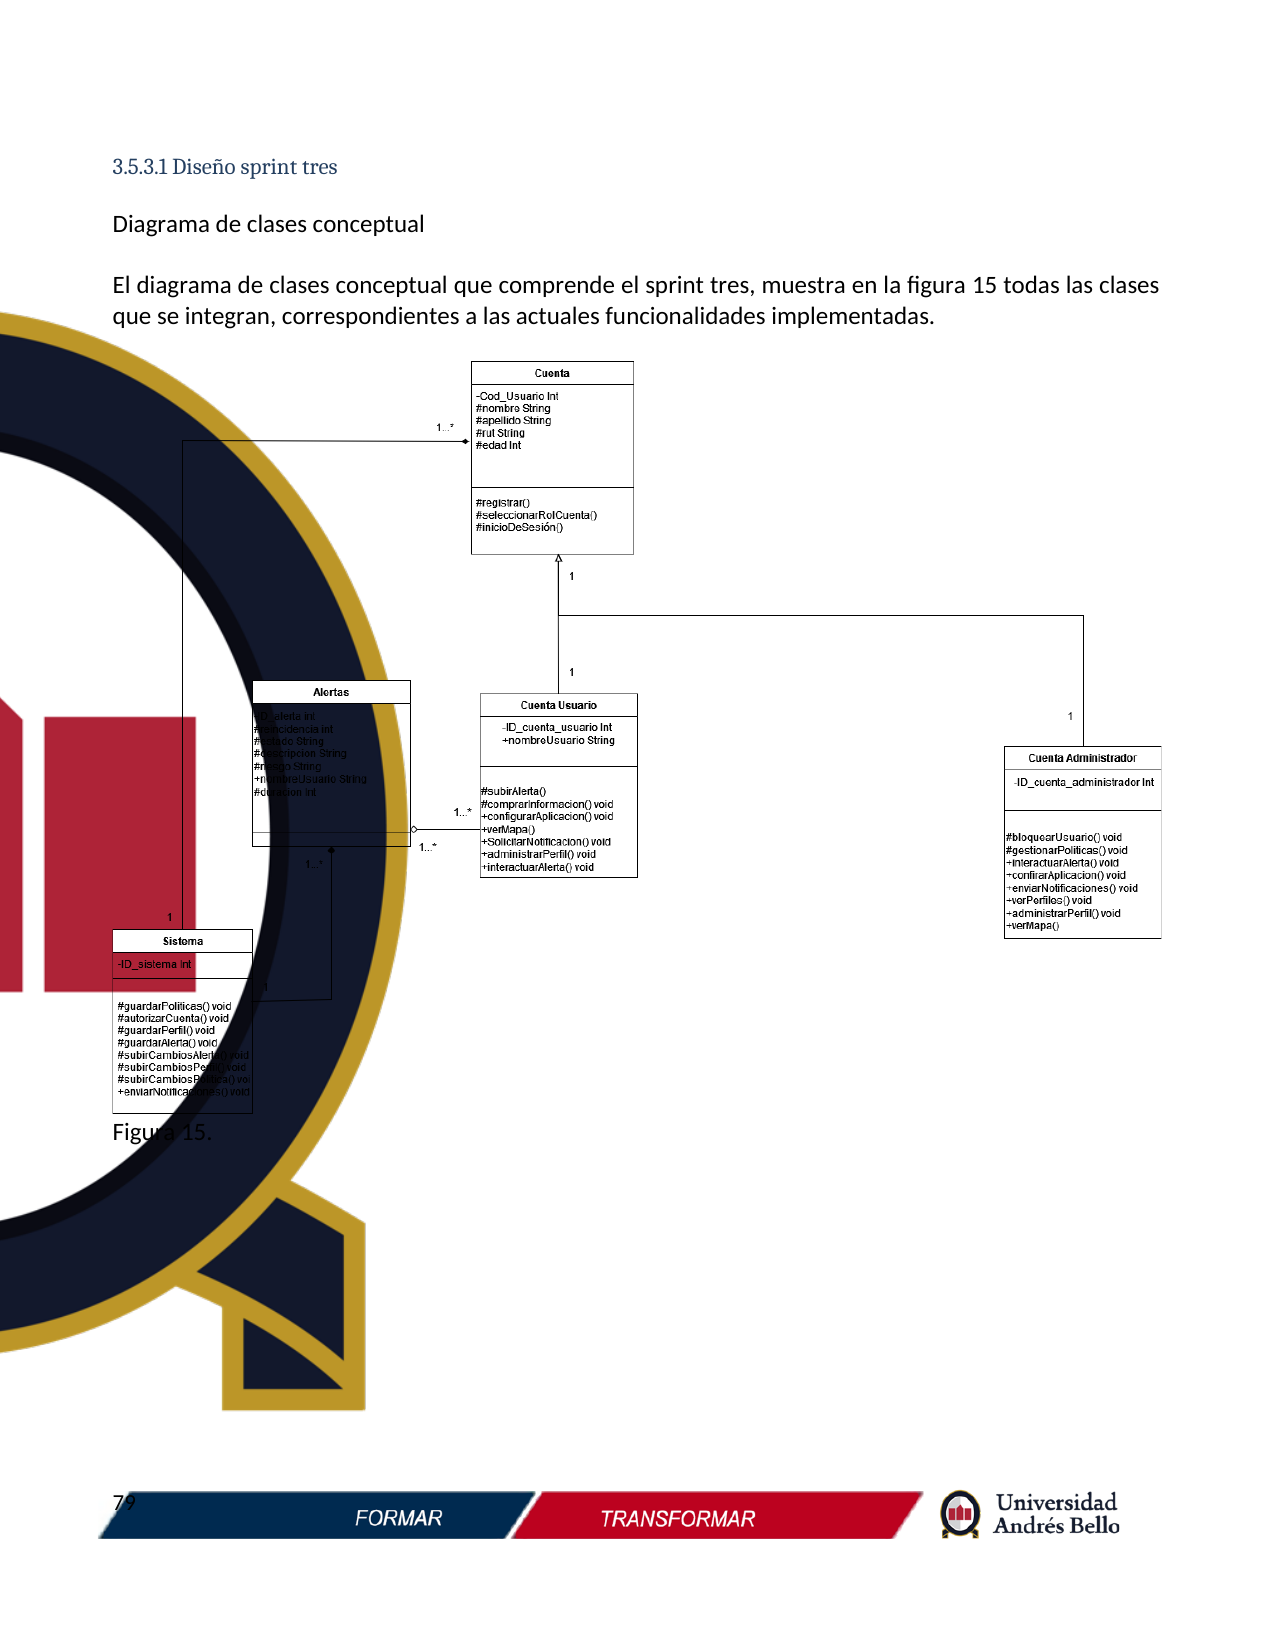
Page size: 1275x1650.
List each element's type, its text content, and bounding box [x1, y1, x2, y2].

text Diagrama de clases conceptual [112, 208, 1162, 239]
subtitle 3.5.3.1 Diseño sprint tres [112, 154, 1162, 181]
picture [0, 299, 1162, 1423]
text Figura 15. [112, 1116, 1162, 1146]
text El diagrama de clases conceptual que comprende el sprint tres, muestra en la figura 15 todas las clases que se integran, correspondientes a las actuales funcionalidades implementadas. [112, 269, 1162, 331]
picture [97, 1489, 1120, 1539]
